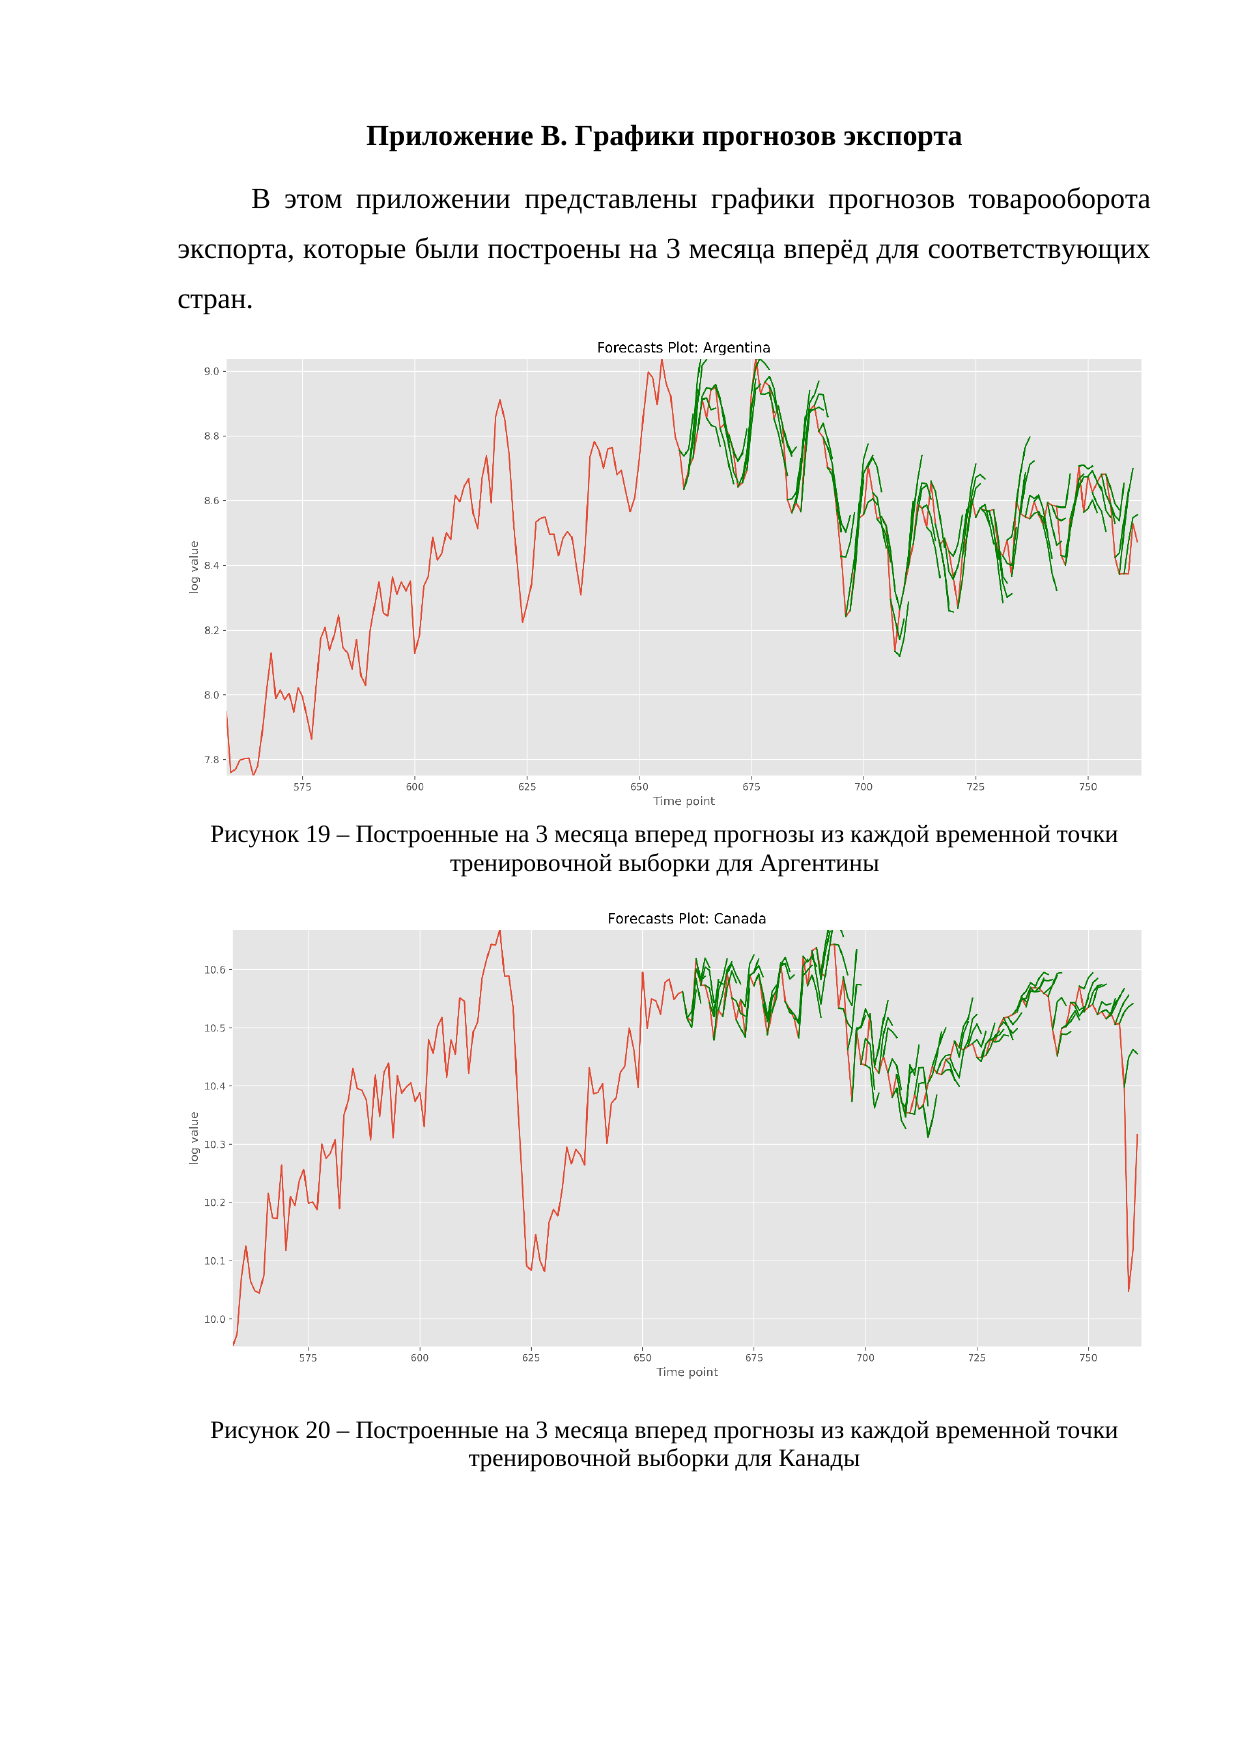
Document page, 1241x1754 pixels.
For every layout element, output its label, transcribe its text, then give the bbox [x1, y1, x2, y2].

subtitle Приложение В. Графики прогнозов экспорта [177, 118, 1152, 152]
picture [177, 902, 1152, 1390]
picture [177, 331, 1152, 819]
text Рисунок 19 – Построенные на 3 месяца вперед прогнозы из каждой временной точки тренировочной выборки для Аргентины [177, 819, 1152, 876]
text В этом приложении представлены графики прогнозов товарооборота экспорта, которые были построены на 3 месяца вперёд для соответствующих стран. [177, 181, 1152, 315]
text Рисунок 20 – Построенные на 3 месяца вперед прогнозы из каждой временной точки тренировочной выборки для Канады [177, 1415, 1152, 1472]
